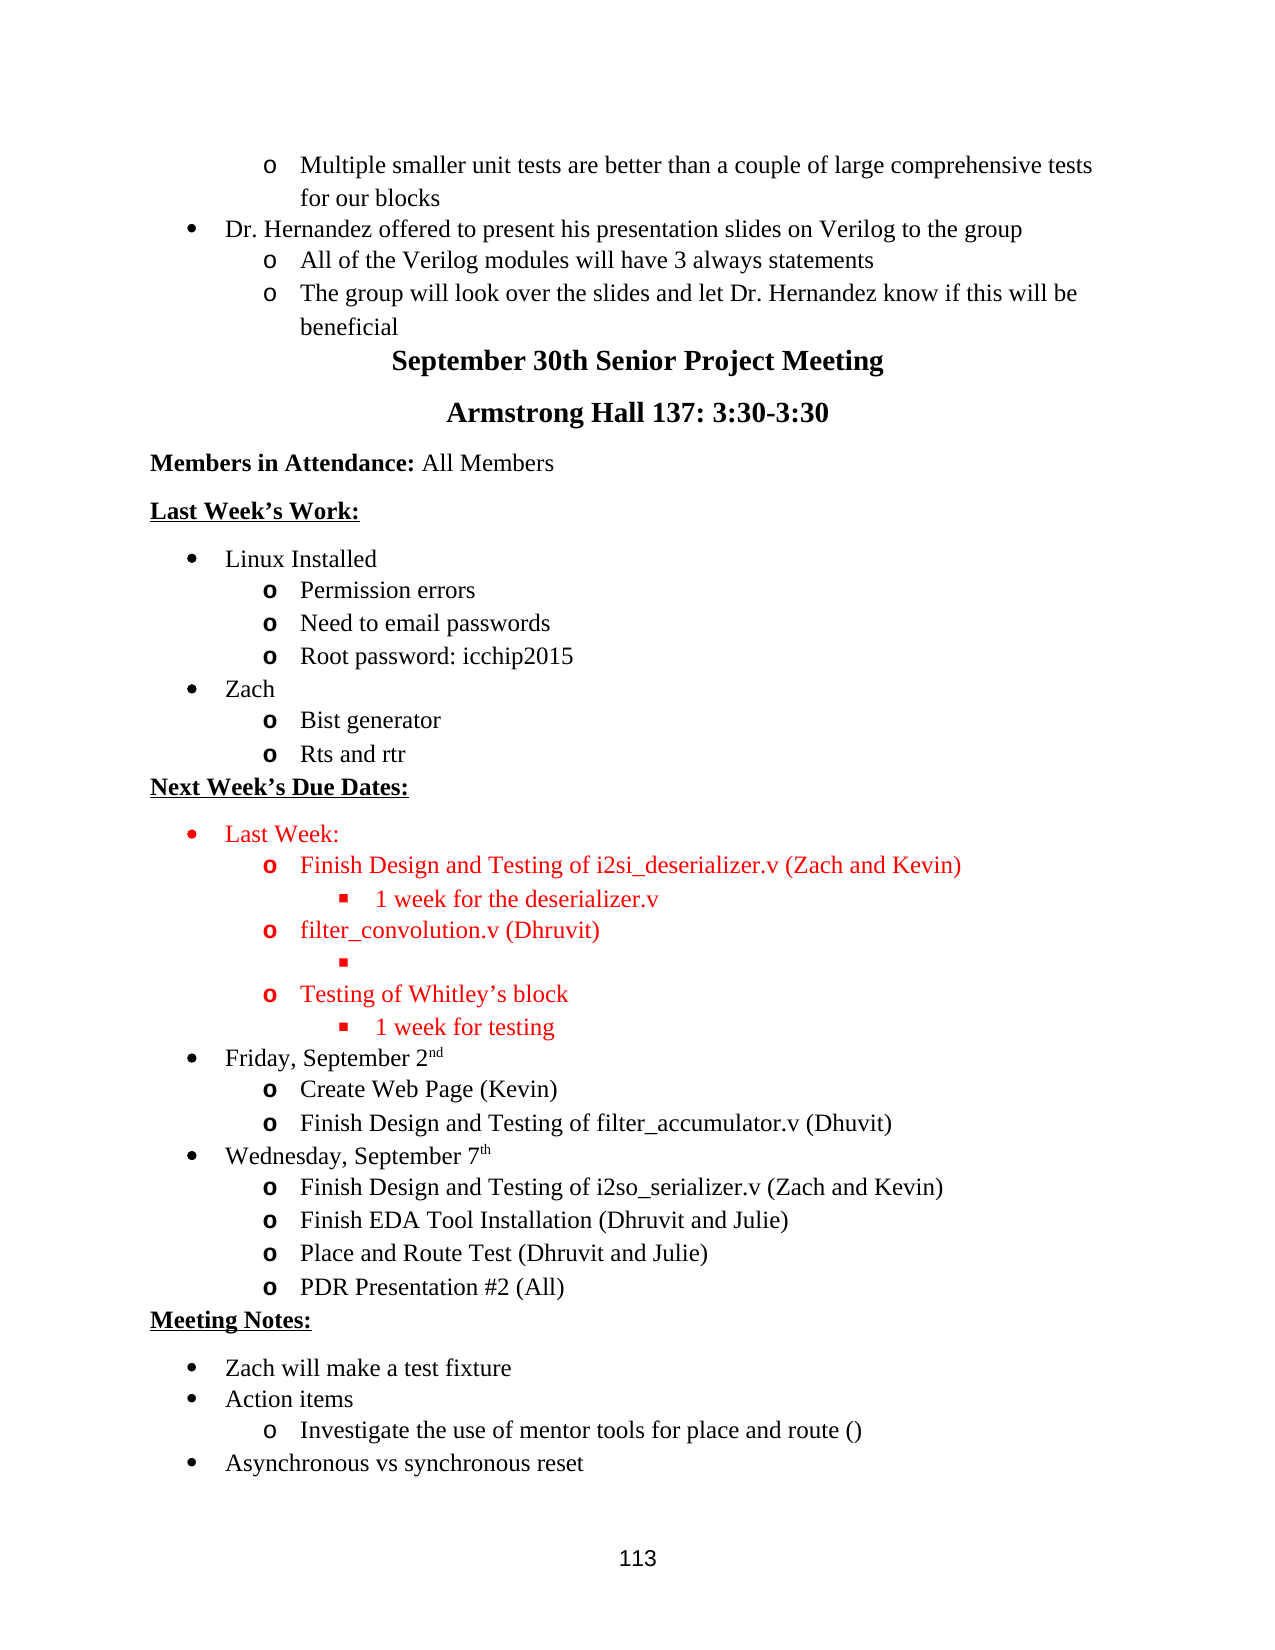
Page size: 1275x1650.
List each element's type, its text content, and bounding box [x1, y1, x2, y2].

text Meeting Notes: [150, 1305, 1125, 1334]
list Zach will make a test fixture [187, 1353, 1125, 1381]
list Root password: icchip2015 [262, 641, 1125, 672]
text Last Week’s Work: [150, 496, 1125, 525]
list 1 week for the deserializer.v [337, 884, 1125, 913]
list Action items [187, 1384, 1125, 1412]
list filter_convolution.v (Dhruvit) [262, 915, 1125, 946]
text Armstrong Hall 137: 3:30-3:30 [150, 395, 1125, 429]
list Asynchronous vs synchronous reset [187, 1448, 1125, 1477]
list Finish EDA Tool Installation (Dhruvit and Julie) [262, 1205, 1125, 1236]
list The group will look over the slides and let Dr. Hernandez know if this will be beneficial [262, 278, 1125, 340]
list Linux Installed [187, 544, 1125, 572]
list Need to email passwords [262, 608, 1125, 639]
list Friday, September 2nd [187, 1043, 1125, 1072]
list Finish Design and Testing of i2si_deserializer.v (Zach and Kevin) [262, 851, 1125, 881]
list Multiple smaller unit tests are better than a couple of large comprehensive tests for our blocks [262, 150, 1125, 212]
text September 30th Senior Project Meeting [150, 343, 1125, 376]
list 1 week for testing [337, 1012, 1125, 1041]
list Zach [187, 674, 1125, 703]
text Next Week’s Due Dates: [150, 772, 1125, 801]
list Permission errors [262, 575, 1125, 606]
list Rts and rtr [262, 739, 1125, 769]
list Place and Route Test (Dhruvit and Julie) [262, 1238, 1125, 1269]
list Wednesday, September 7th [187, 1141, 1125, 1170]
list Investigate the use of mentor tools for place and route () [262, 1415, 1125, 1446]
list Create Web Page (Kevin) [262, 1074, 1125, 1105]
list Testing of Whitley’s block [262, 979, 1125, 1010]
list Finish Design and Testing of filter_accumulator.v (Dhuvit) [262, 1108, 1125, 1138]
list Last Week: [187, 819, 1125, 848]
list All of the Verilog modules will have 3 always statements [262, 245, 1125, 276]
list Finish Design and Testing of i2so_serializer.v (Zach and Kevin) [262, 1172, 1125, 1203]
list Bist generator [262, 705, 1125, 736]
list Dr. Hernandez offered to present his presentation slides on Verilog to the group [187, 214, 1125, 243]
text Members in Attendance: All Members [150, 448, 1125, 477]
list PDR Presentation #2 (All) [262, 1272, 1125, 1302]
